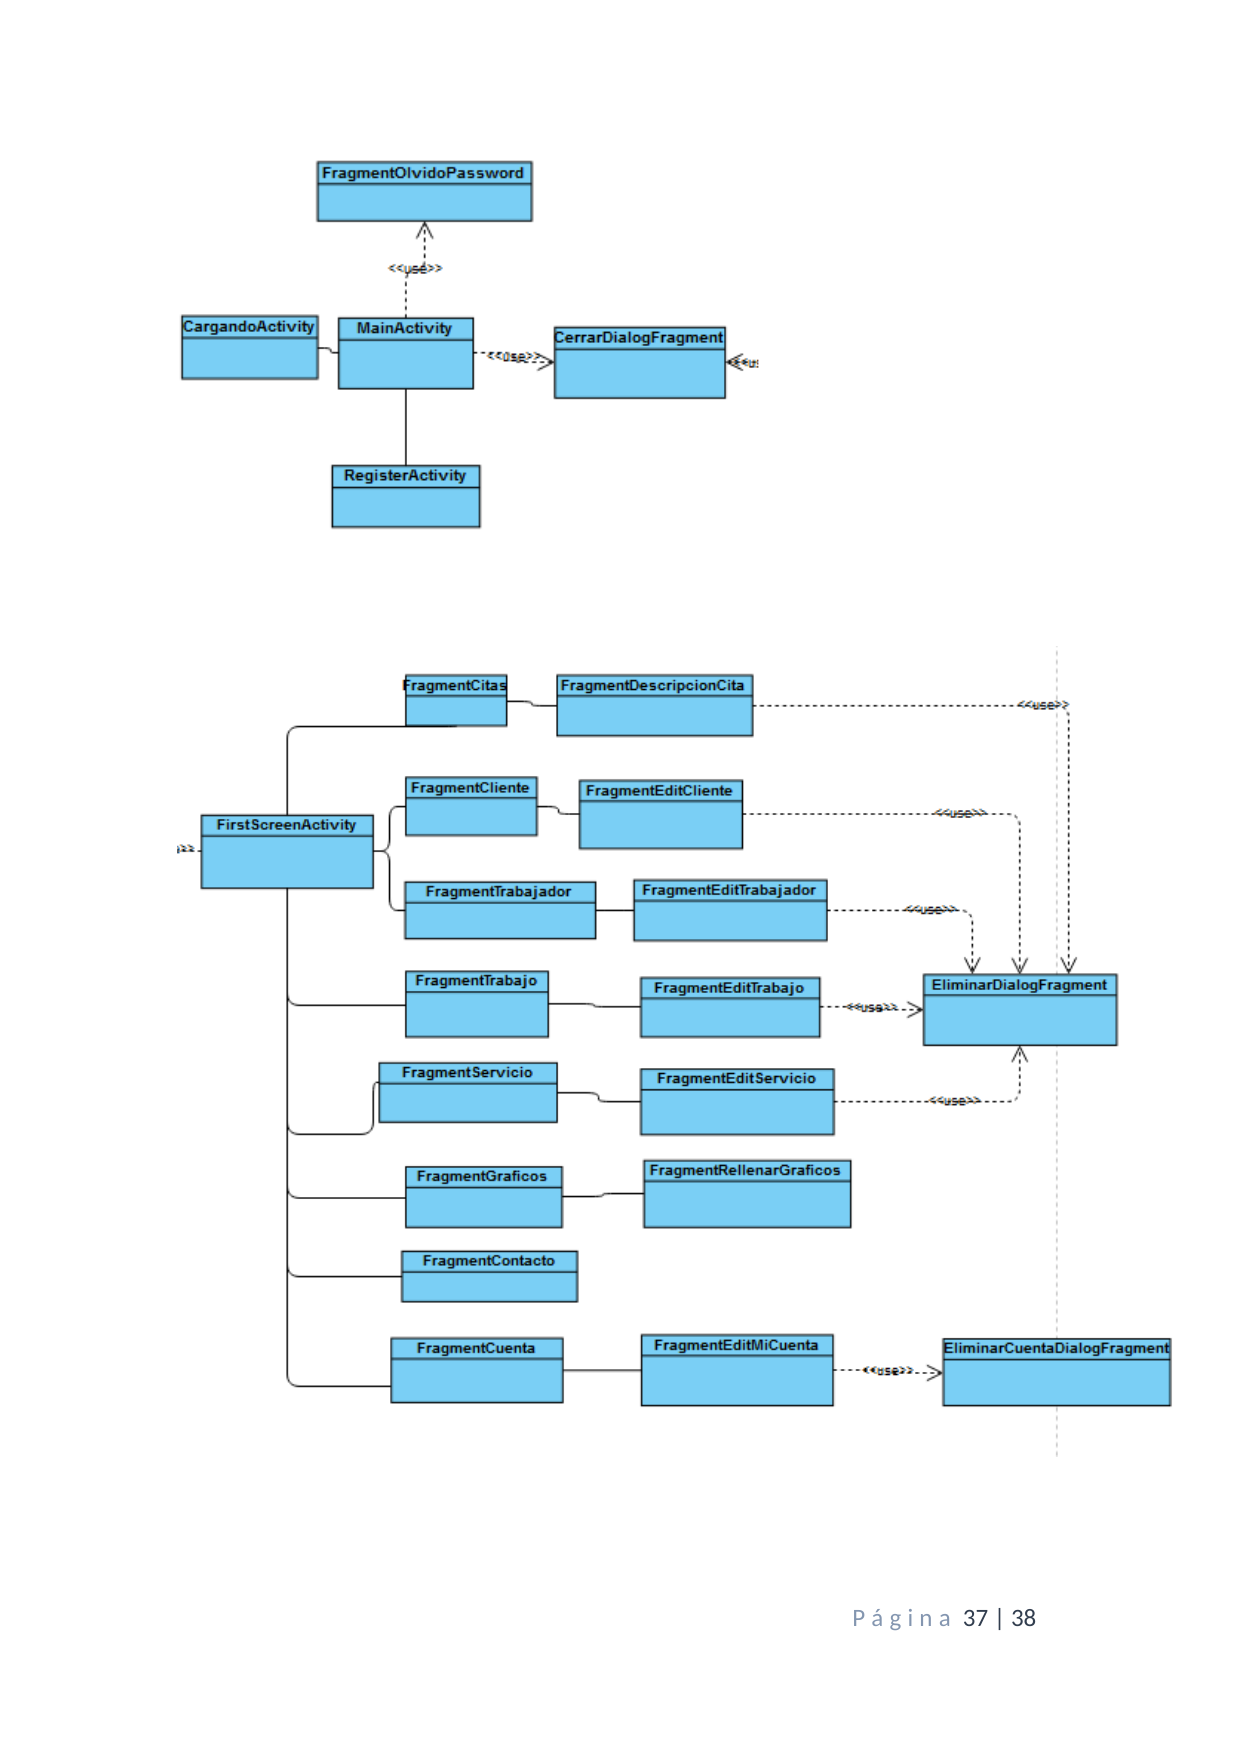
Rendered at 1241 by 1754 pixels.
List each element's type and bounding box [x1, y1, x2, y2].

picture [177, 646, 1218, 1457]
picture [177, 147, 759, 628]
